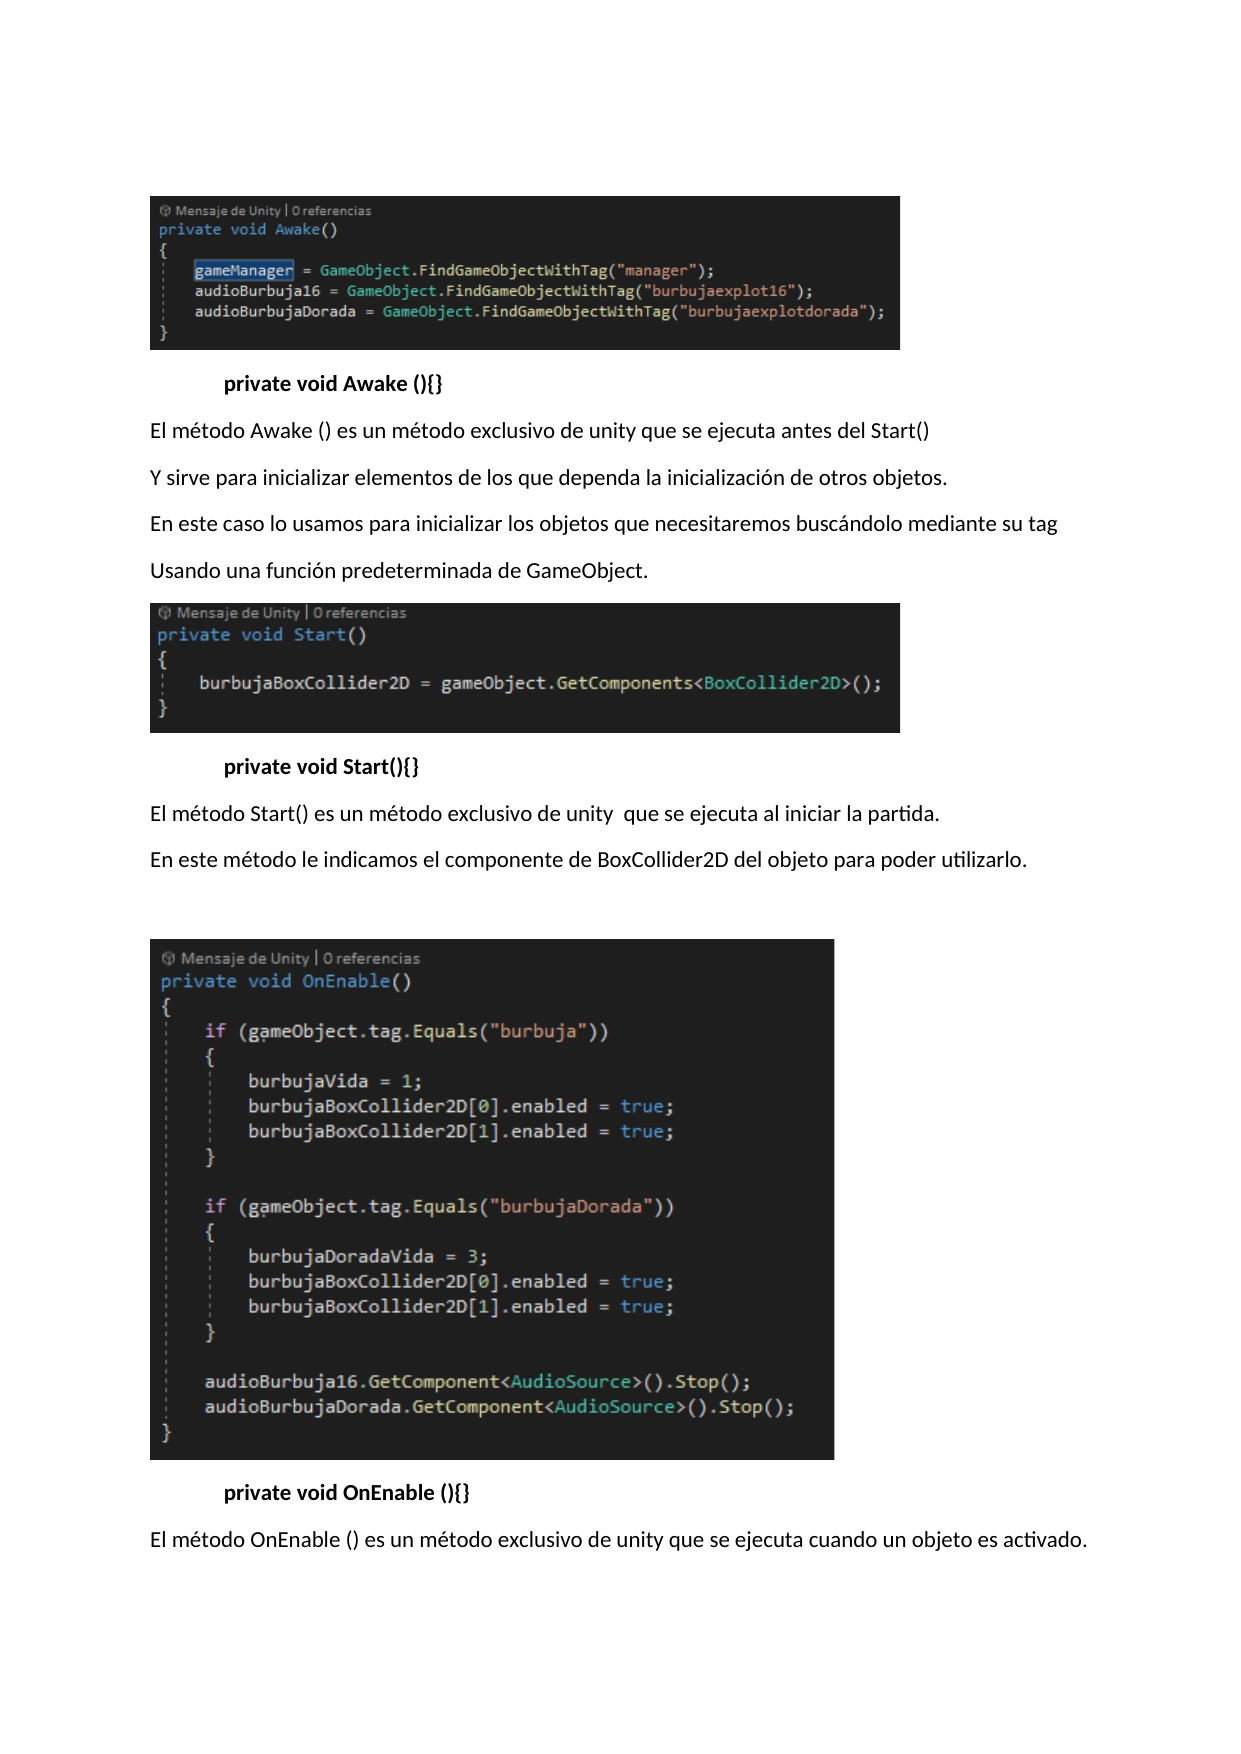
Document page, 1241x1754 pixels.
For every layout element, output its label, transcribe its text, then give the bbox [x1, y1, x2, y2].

text private void OnEnable (){} [150, 1478, 1090, 1506]
text En este método le indicamos el componente de BoxCollider2D del objeto para poder utilizarlo. [150, 846, 1090, 873]
picture [150, 939, 835, 1460]
picture [150, 196, 901, 350]
text El método OnEnable () es un método exclusivo de unity que se ejecuta cuando un objeto es activado. [150, 1525, 1090, 1553]
text Y sirve para inicializar elementos de los que dependa la inicialización de otros objetos. [150, 463, 1090, 491]
text El método Start() es un método exclusivo de unity que se ejecuta al iniciar la partida. [150, 799, 1090, 827]
text En este caso lo usamos para inicializar los objetos que necesitaremos buscándolo mediante su tag [150, 509, 1090, 537]
text El método Awake () es un método exclusivo de unity que se ejecuta antes del Start() [150, 416, 1090, 444]
text Usando una función predeterminada de GameObject. [150, 556, 1090, 584]
text private void Awake (){} [150, 369, 1090, 397]
picture [150, 603, 901, 733]
text private void Start(){} [150, 752, 1090, 780]
